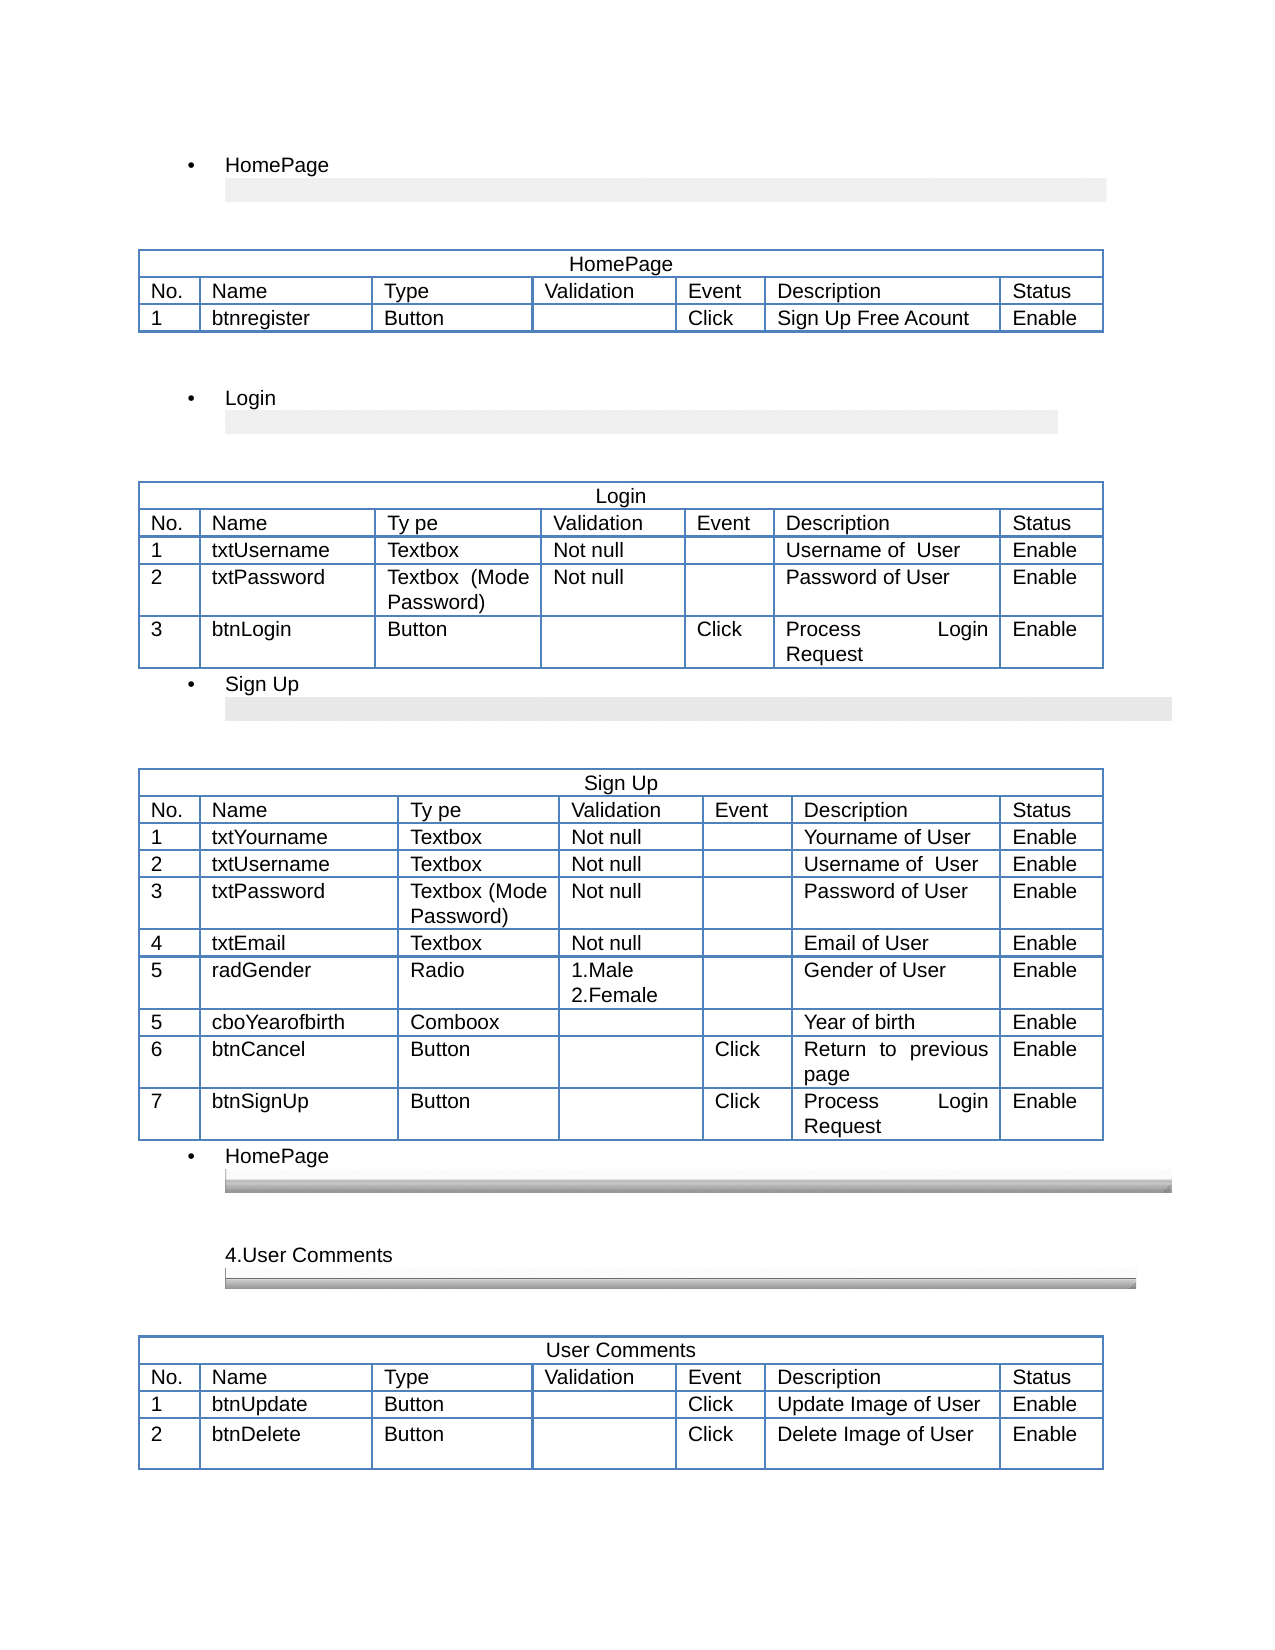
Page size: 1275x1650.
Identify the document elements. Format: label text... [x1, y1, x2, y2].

table_cell Enable [1001, 930, 1102, 955]
table_cell Enable [1001, 878, 1102, 928]
table_cell Gender of User [793, 958, 999, 1007]
table_cell Status [1001, 510, 1102, 535]
table_cell No. [140, 510, 199, 535]
table_cell Button [399, 1037, 558, 1087]
table_cell [704, 878, 791, 928]
table_cell [704, 930, 791, 955]
table_cell btnLogin [201, 617, 374, 667]
table_cell Process Login Request [793, 1089, 999, 1139]
table_cell Validation [560, 797, 702, 822]
table_cell btnCancel [201, 1037, 397, 1087]
table_cell [704, 1010, 791, 1034]
table_cell Button [373, 1419, 531, 1468]
table_cell Status [1001, 1365, 1102, 1389]
table_cell Enable [1001, 538, 1102, 562]
table_cell 1 [140, 824, 199, 849]
table_cell Click [677, 305, 764, 330]
table_cell Name [201, 1365, 371, 1389]
table_cell No. [140, 278, 199, 303]
list Login [187, 382, 1125, 411]
table_cell txtPassword [201, 565, 374, 614]
table_cell [704, 824, 791, 849]
table_cell Year of birth [793, 1010, 999, 1034]
table_cell Button [373, 305, 531, 330]
table_cell Enable [1001, 305, 1102, 330]
table_cell Type [373, 1365, 531, 1389]
table_cell txtEmail [201, 930, 397, 955]
table_cell 1 [140, 1392, 199, 1417]
table_cell Click [704, 1089, 791, 1139]
table_cell btnregister [201, 305, 371, 330]
table_cell Not null [542, 565, 684, 614]
table_cell Textbox [399, 824, 558, 849]
table_cell Enable [1001, 824, 1102, 849]
table_cell 3 [140, 617, 199, 667]
table_cell [686, 565, 773, 614]
table_cell Sign Up Free Acount [766, 305, 999, 330]
table_cell Username of User [775, 538, 999, 562]
table_cell btnDelete [201, 1419, 371, 1468]
table_cell btnSignUp [201, 1089, 397, 1139]
table_cell [534, 305, 675, 330]
table_cell Validation [542, 510, 684, 535]
table_cell Click [677, 1392, 764, 1417]
table_cell Enable [1001, 1037, 1102, 1087]
table_cell Button [399, 1089, 558, 1139]
table_cell Event [677, 278, 764, 303]
table_header Sign Up [140, 770, 1102, 795]
table_cell 2 [140, 565, 199, 614]
table_cell Description [793, 797, 999, 822]
table_cell Event [677, 1365, 764, 1389]
table_cell Delete Image of User [766, 1419, 999, 1468]
table_cell txtUsername [201, 851, 397, 876]
table_cell Not null [560, 851, 702, 876]
table_cell Not null [560, 930, 702, 955]
table_cell Name [201, 510, 374, 535]
table_cell Description [766, 278, 999, 303]
table_cell [542, 617, 684, 667]
table_cell Enable [1001, 1419, 1102, 1468]
table_cell Event [704, 797, 791, 822]
table_cell Status [1001, 797, 1102, 822]
table_cell 1 [140, 538, 199, 562]
table_cell Button [373, 1392, 531, 1417]
table_cell Name [201, 278, 371, 303]
table_cell Enable [1001, 851, 1102, 876]
list Sign Up [187, 669, 1125, 697]
table_cell Click [704, 1037, 791, 1087]
table_cell Textbox (Mode Password) [376, 565, 540, 614]
table_cell Enable [1001, 617, 1102, 667]
table_cell 6 [140, 1037, 199, 1087]
table_cell Password of User [775, 565, 999, 614]
table_cell [560, 1089, 702, 1139]
table_cell cboYearofbirth [201, 1010, 397, 1034]
table_cell [534, 1419, 675, 1468]
table_cell Enable [1001, 1392, 1102, 1417]
table_cell txtYourname [201, 824, 397, 849]
table_header User Comments [140, 1338, 1102, 1362]
table_cell Validation [534, 278, 675, 303]
table_cell 4 [140, 930, 199, 955]
table_cell 1.Male 2.Female [560, 958, 702, 1007]
table_cell Process Login Request [775, 617, 999, 667]
table_cell Ty pe [399, 797, 558, 822]
table_cell Button [376, 617, 540, 667]
table_cell Enable [1001, 1089, 1102, 1139]
table_cell [560, 1037, 702, 1087]
table_cell 1 [140, 305, 199, 330]
table_cell Validation [534, 1365, 675, 1389]
table_cell Not null [542, 538, 684, 562]
table_cell Enable [1001, 958, 1102, 1007]
table_cell Type [373, 278, 531, 303]
table_cell Event [686, 510, 773, 535]
table_cell [686, 538, 773, 562]
table_cell Comboox [399, 1010, 558, 1034]
table_cell Password of User [793, 878, 999, 928]
table_cell Click [677, 1419, 764, 1468]
table_cell No. [140, 1365, 199, 1389]
table_cell [704, 958, 791, 1007]
table_cell Description [766, 1365, 999, 1389]
table_cell Status [1001, 278, 1102, 303]
table_cell Return to previous page [793, 1037, 999, 1087]
table_cell Textbox [399, 930, 558, 955]
table_header Login [140, 483, 1102, 508]
table_cell Enable [1001, 1010, 1102, 1034]
table_cell 5 [140, 958, 199, 1007]
table_cell Textbox [399, 851, 558, 876]
table_cell Not null [560, 878, 702, 928]
table_cell 3 [140, 878, 199, 928]
table_cell 2 [140, 851, 199, 876]
table_cell radGender [201, 958, 397, 1007]
text 4.User Comments [225, 1240, 1125, 1268]
table_cell 7 [140, 1089, 199, 1139]
list HomePage [187, 150, 1125, 179]
table_cell Update Image of User [766, 1392, 999, 1417]
table_cell Email of User [793, 930, 999, 955]
table_cell Textbox (Mode Password) [399, 878, 558, 928]
list HomePage [187, 1141, 1125, 1169]
table_cell Radio [399, 958, 558, 1007]
table_cell 2 [140, 1419, 199, 1468]
table_header HomePage [140, 251, 1102, 276]
table_cell Yourname of User [793, 824, 999, 849]
table_cell txtUsername [201, 538, 374, 562]
table_cell Name [201, 797, 397, 822]
table_cell Username of User [793, 851, 999, 876]
table_cell Ty pe [376, 510, 540, 535]
table_cell btnUpdate [201, 1392, 371, 1417]
table_cell Textbox [376, 538, 540, 562]
table_cell No. [140, 797, 199, 822]
table_cell Not null [560, 824, 702, 849]
table_cell [704, 851, 791, 876]
table_cell Enable [1001, 565, 1102, 614]
table_cell txtPassword [201, 878, 397, 928]
table_cell Description [775, 510, 999, 535]
table_cell [534, 1392, 675, 1417]
table_cell Click [686, 617, 773, 667]
table_cell [560, 1010, 702, 1034]
table_cell 5 [140, 1010, 199, 1034]
